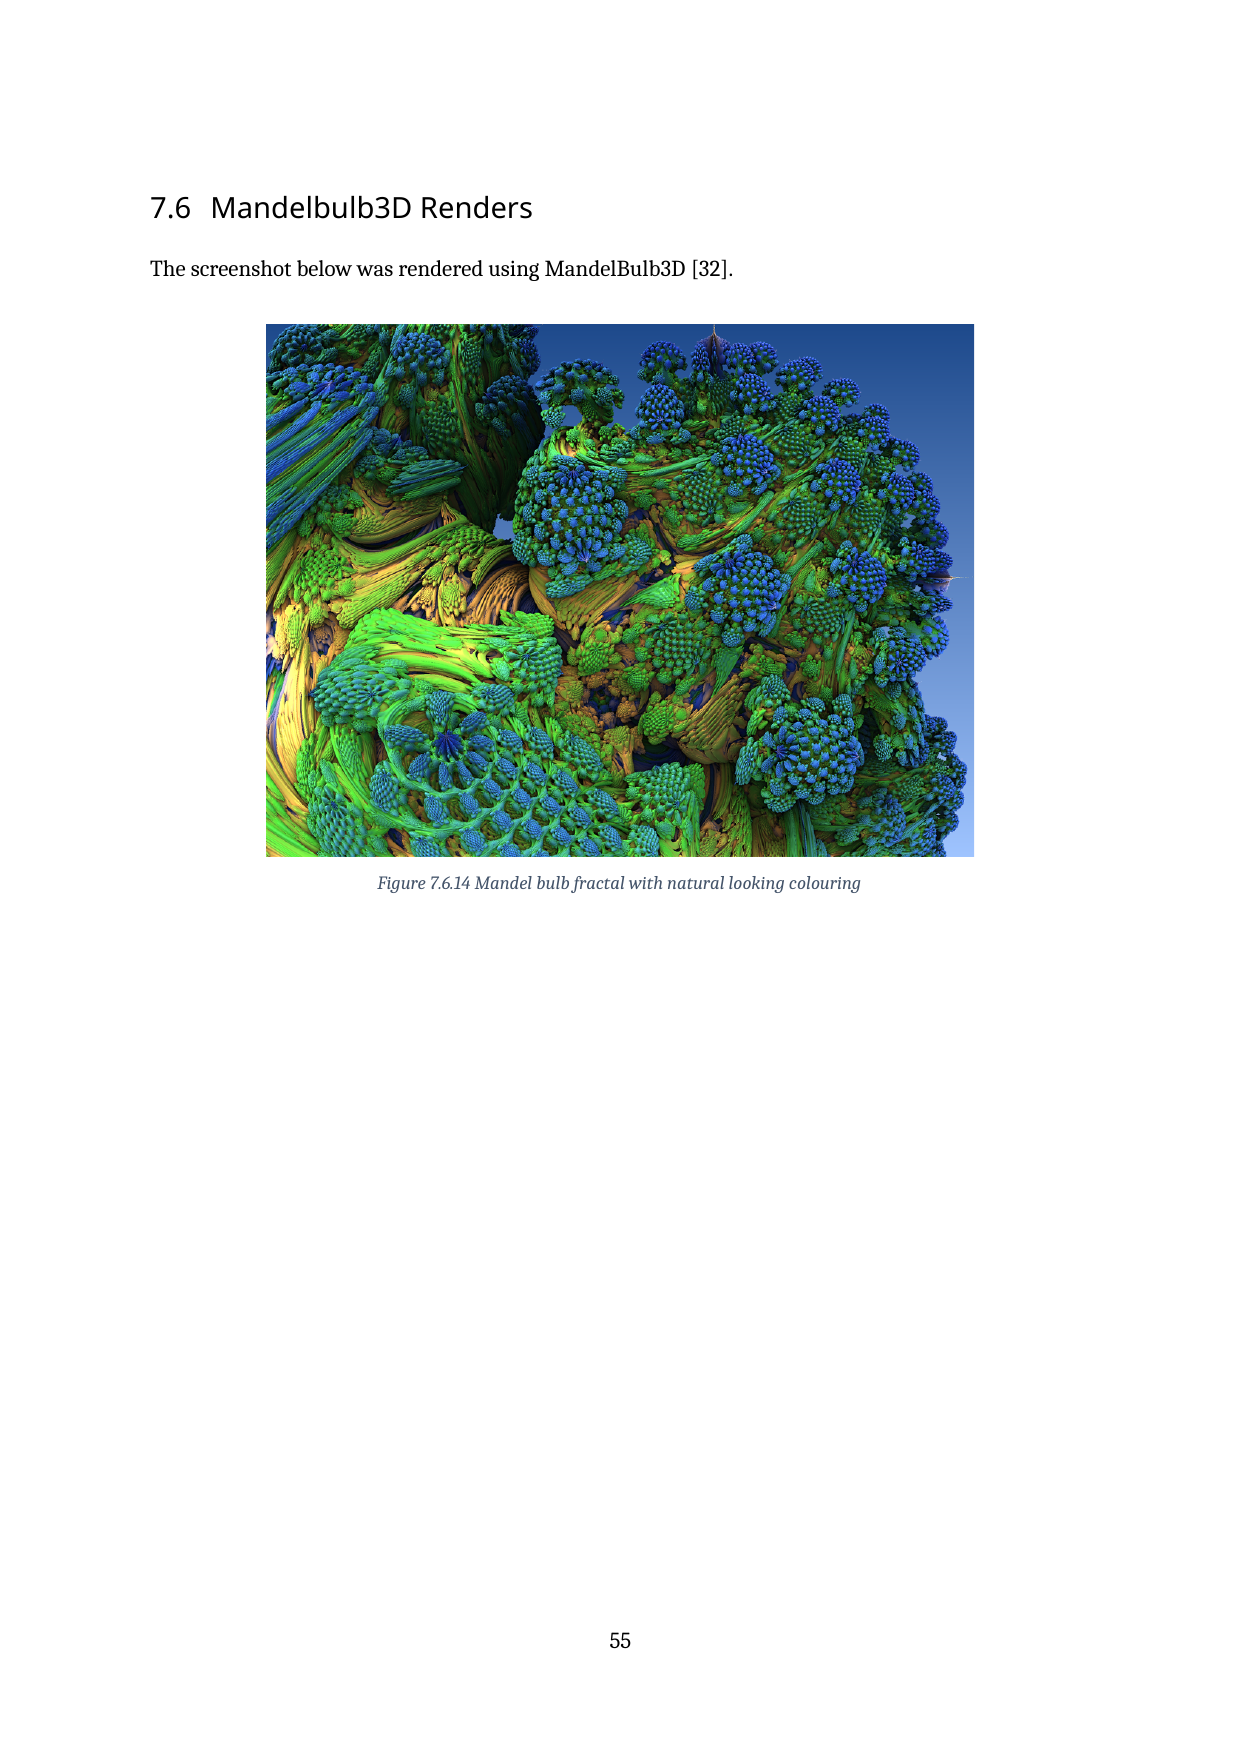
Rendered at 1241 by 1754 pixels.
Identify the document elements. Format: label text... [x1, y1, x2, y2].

subtitle Mandelbulb3D Renders [150, 187, 1090, 227]
picture [266, 324, 975, 857]
text Figure 7.6.1 Mandel bulb fractal with natural looking colouring [150, 873, 1090, 894]
text The screenshot below was rendered using MandelBulb3D . [150, 255, 1090, 282]
